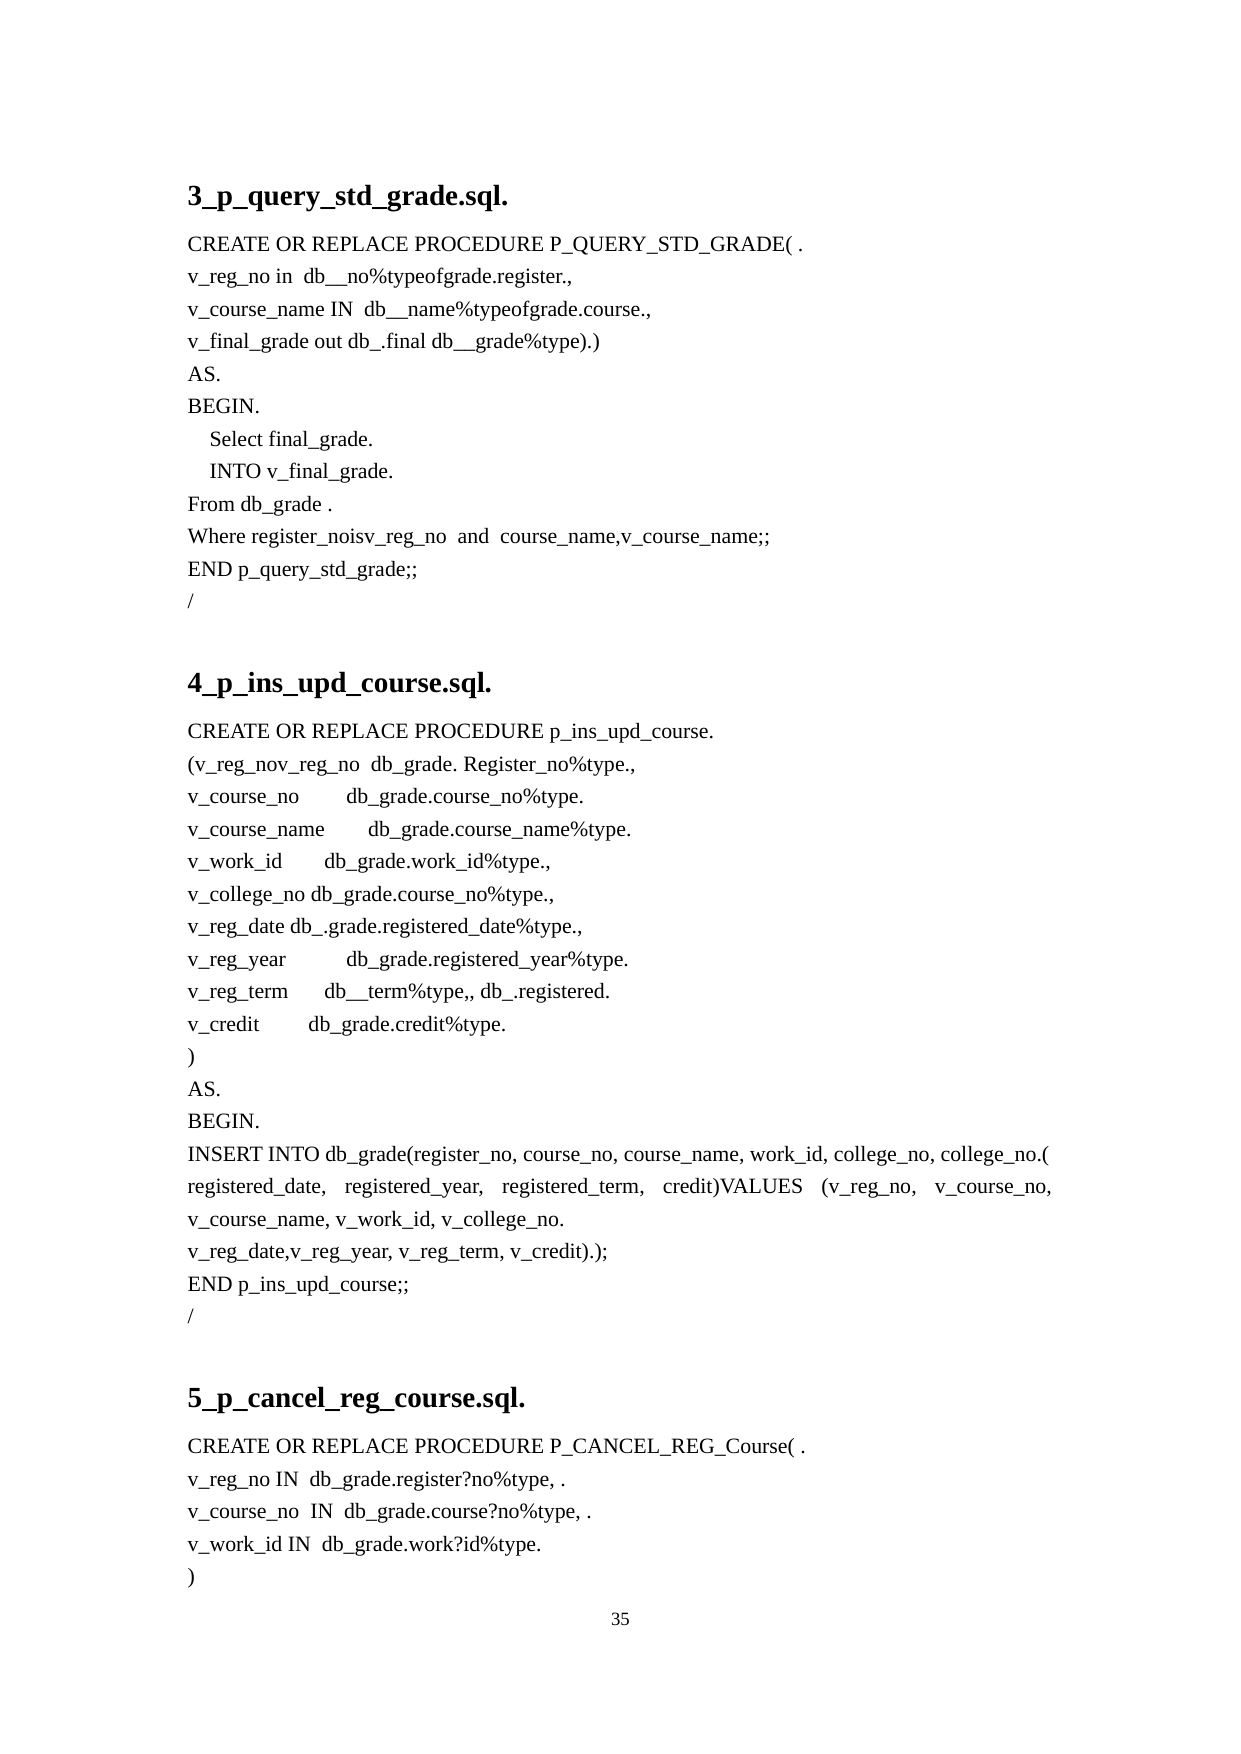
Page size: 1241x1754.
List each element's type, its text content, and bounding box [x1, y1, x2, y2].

text INTO v_final_grade. [187, 454, 1053, 487]
text BEGIN. [187, 1104, 1053, 1137]
text v_course_name db_grade.course_name%type. [187, 812, 1053, 844]
text BEGIN. [187, 389, 1053, 422]
text AS. [187, 1072, 1053, 1104]
text END p_ins_upd_course;; [187, 1267, 1053, 1299]
text v_reg_year db_grade.registered_year%type. [187, 942, 1053, 974]
text 4_p_ins_upd_course.sql. [187, 649, 1053, 714]
text CREATE OR REPLACE PROCEDURE P_QUERY_STD_GRADE( . [187, 227, 1053, 259]
text END p_query_std_grade;; [187, 552, 1053, 584]
text CREATE OR REPLACE PROCEDURE P_CANCEL_REG_Course( . [187, 1429, 1053, 1462]
text v_college_no db_grade.course_no%type., [187, 877, 1053, 909]
text 3_p_query_std_grade.sql. [187, 162, 1053, 227]
text Where register_noisv_reg_no and course_name,v_course_name;; [187, 519, 1053, 552]
text registered_date, registered_year, registered_term, credit)VALUES (v_reg_no, v_course_no, v_course_name, v_work_id, v_college_no. [187, 1169, 1053, 1234]
text / [187, 1299, 1053, 1332]
text Select final_grade. [187, 422, 1053, 454]
text (v_reg_nov_reg_no db_grade. Register_no%type., [187, 747, 1053, 779]
text CREATE OR REPLACE PROCEDURE p_ins_upd_course. [187, 714, 1053, 747]
text v_final_grade out db_.final db__grade%type).) [187, 324, 1053, 357]
text v_reg_term db__term%type,, db_.registered. [187, 974, 1053, 1007]
text v_reg_date db_.grade.registered_date%type., [187, 909, 1053, 942]
text v_work_id db_grade.work_id%type., [187, 844, 1053, 877]
text From db_grade . [187, 487, 1053, 519]
text v_course_no db_grade.course_no%type. [187, 779, 1053, 812]
text v_reg_no in db__no%typeofgrade.register., [187, 259, 1053, 292]
text v_work_id IN db_grade.work?id%type. [187, 1527, 1053, 1559]
text v_credit db_grade.credit%type. [187, 1007, 1053, 1039]
text 5_p_cancel_reg_course.sql. [187, 1364, 1053, 1429]
text v_course_name IN db__name%typeofgrade.course., [187, 292, 1053, 324]
text / [187, 584, 1053, 617]
text ) [187, 1559, 1053, 1592]
text ) [187, 1039, 1053, 1072]
text INSERT INTO db_grade(register_no, course_no, course_name, work_id, college_no, college_no.( [187, 1137, 1053, 1169]
text v_reg_date,v_reg_year, v_reg_term, v_credit).); [187, 1234, 1053, 1267]
text v_course_no IN db_grade.course?no%type, . [187, 1494, 1053, 1527]
text AS. [187, 357, 1053, 389]
text v_reg_no IN db_grade.register?no%type, . [187, 1462, 1053, 1494]
